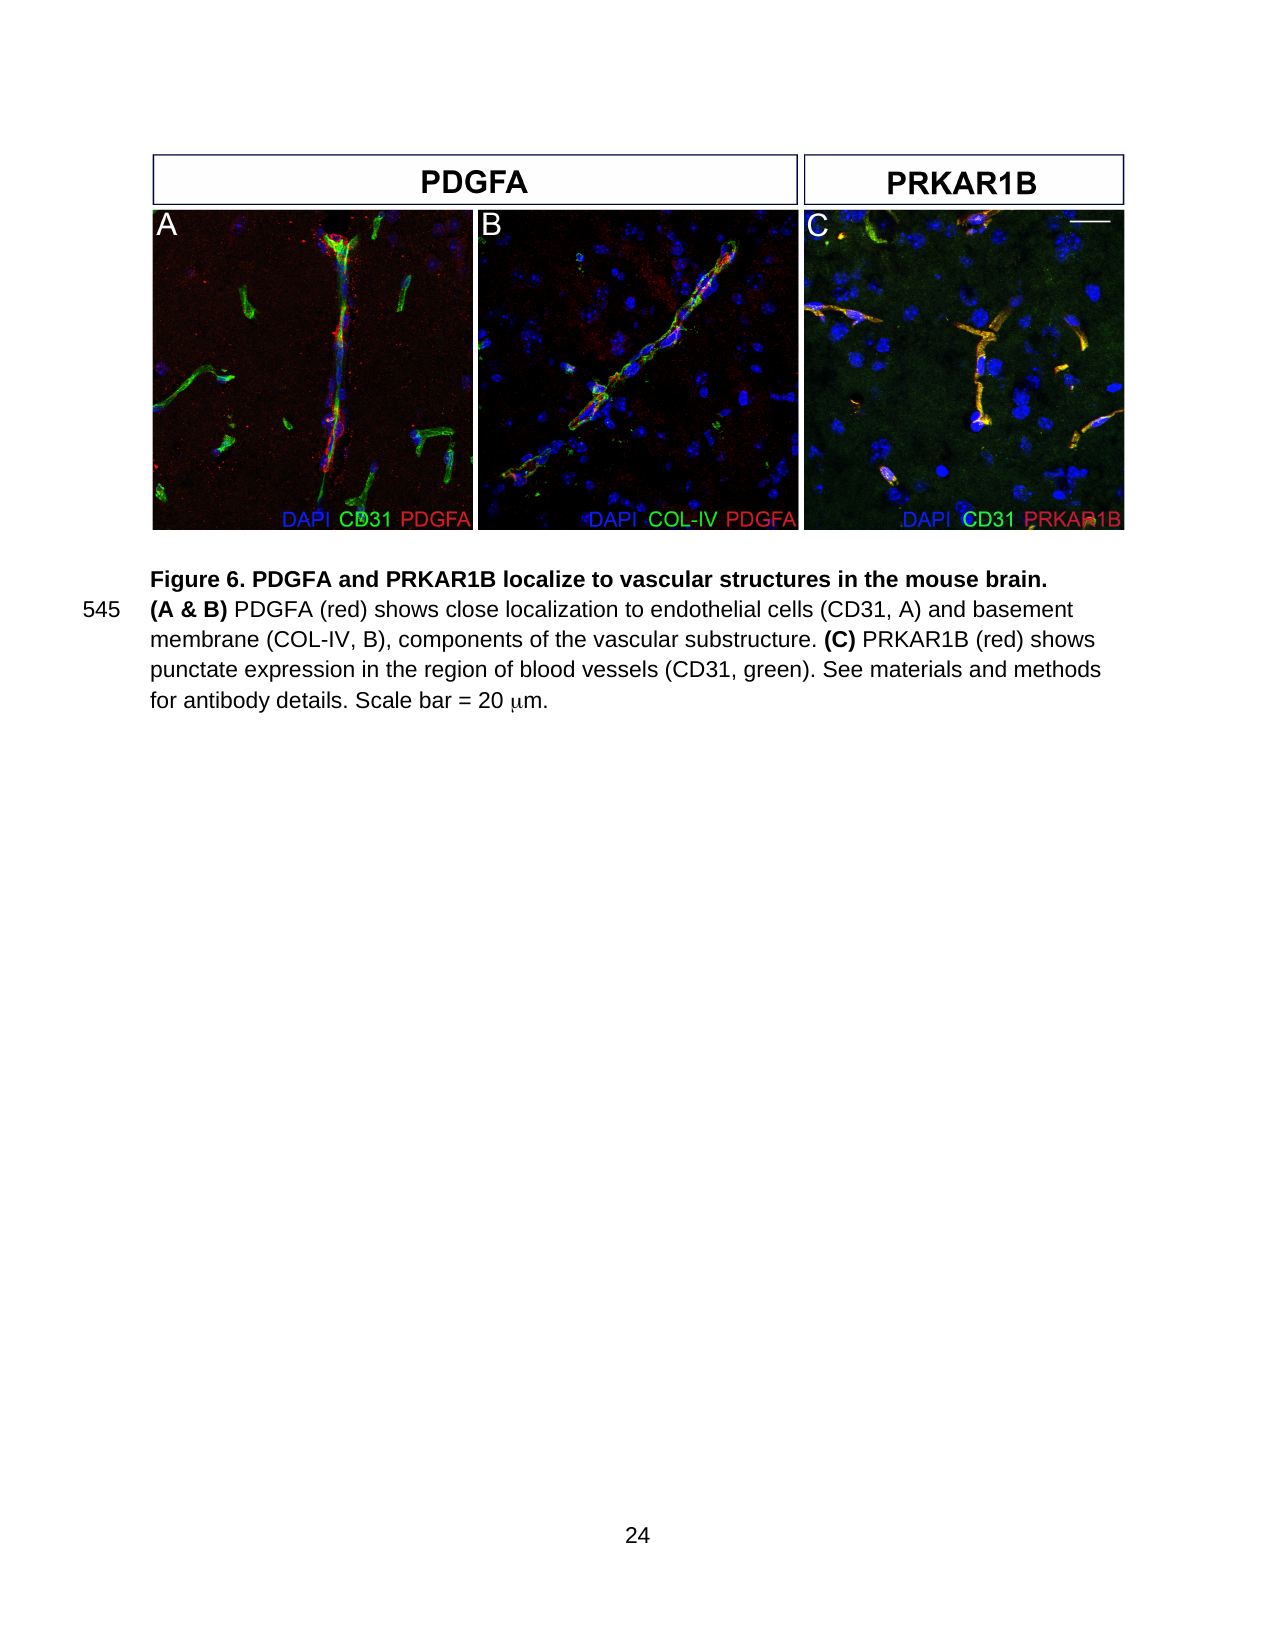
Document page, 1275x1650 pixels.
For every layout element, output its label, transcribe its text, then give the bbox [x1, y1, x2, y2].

text Figure 6. PDGFA and PRKAR1B localize to vascular structures in the mouse brain. [150, 566, 1125, 592]
text (A & B) PDGFA (red) shows close localization to endothelial cells (CD31, A) and basement membrane (COL-IV, B), components of the vascular substructure. (C) PRKAR1B (red) shows punctate expression in the region of blood vessels (CD31, green). See materials and methods for antibody details. Scale bar = 20 m. [150, 596, 1125, 713]
picture [150, 149, 1126, 532]
